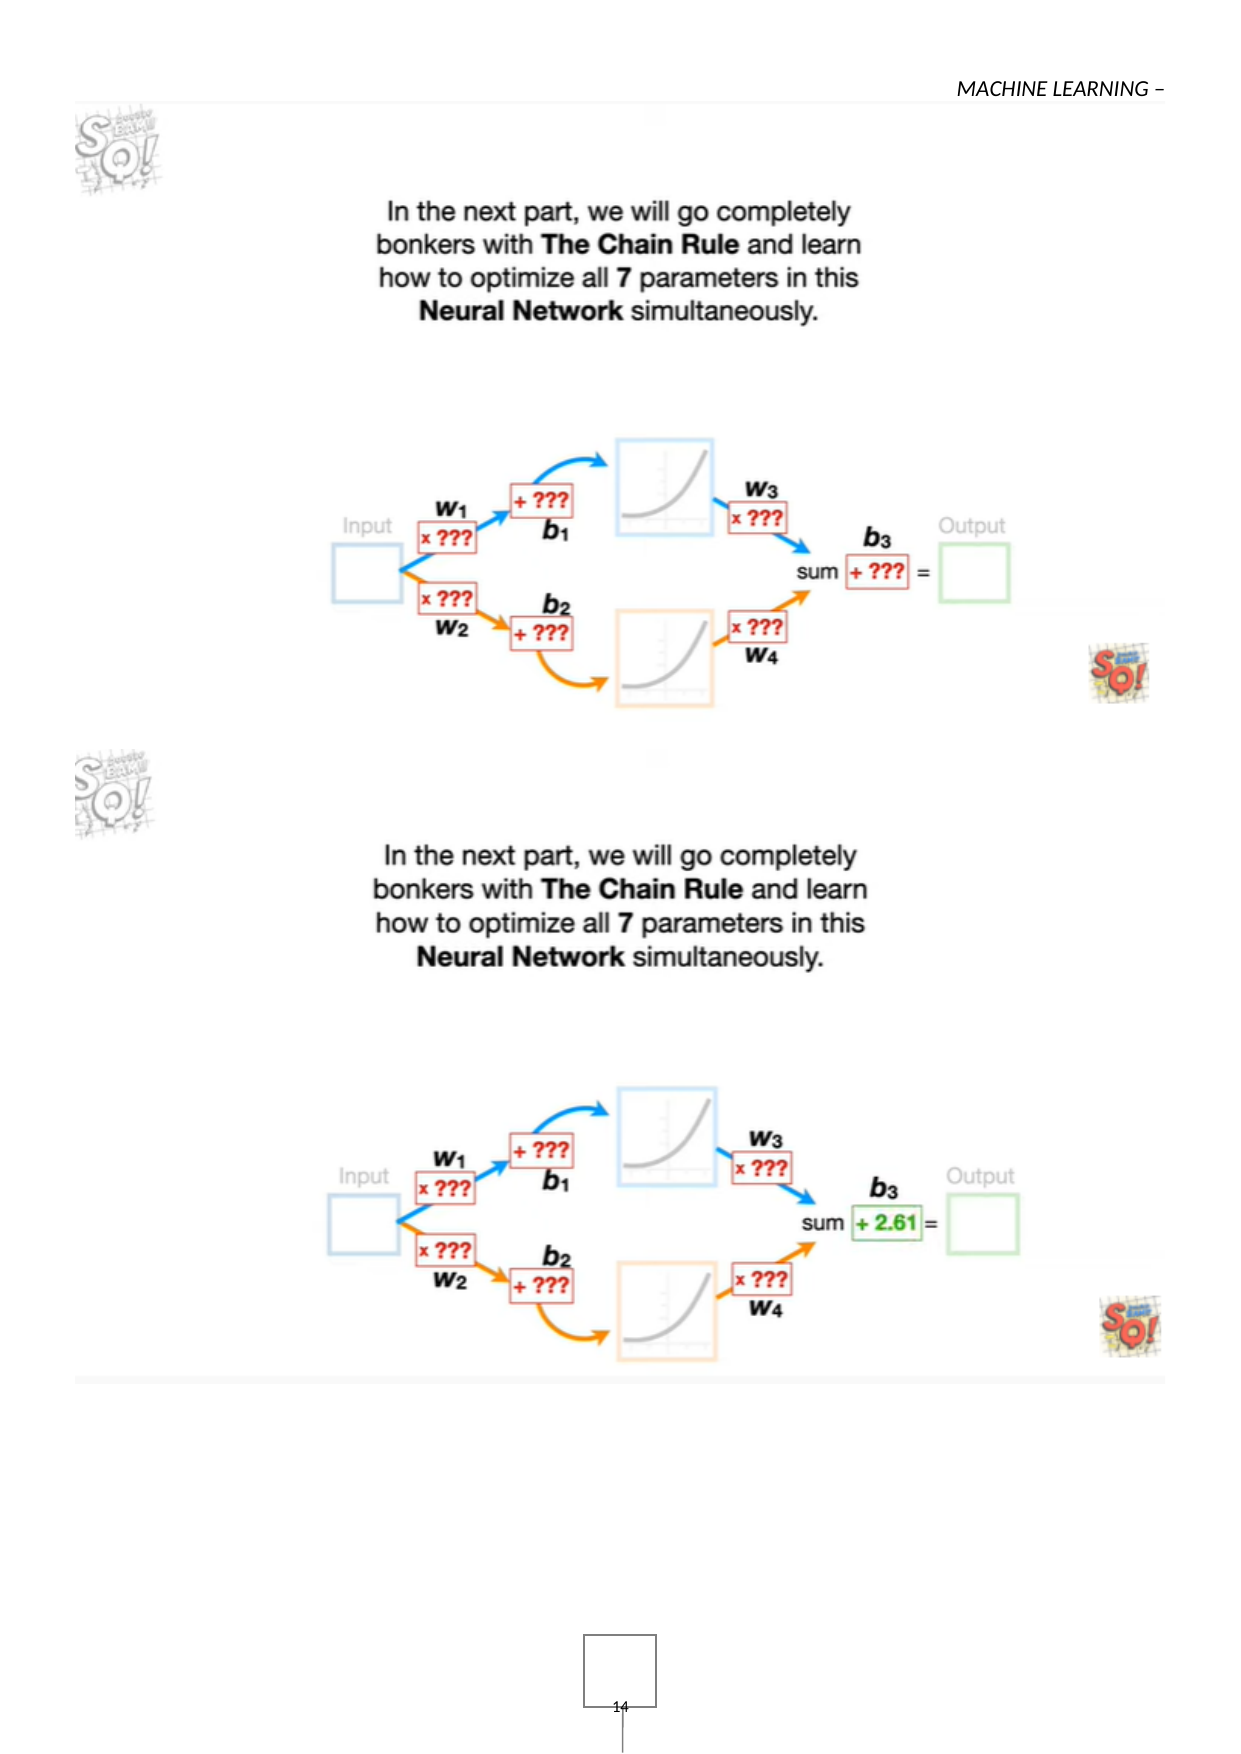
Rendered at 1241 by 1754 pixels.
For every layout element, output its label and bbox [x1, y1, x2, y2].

picture [75, 749, 1166, 1384]
picture [75, 101, 1166, 722]
